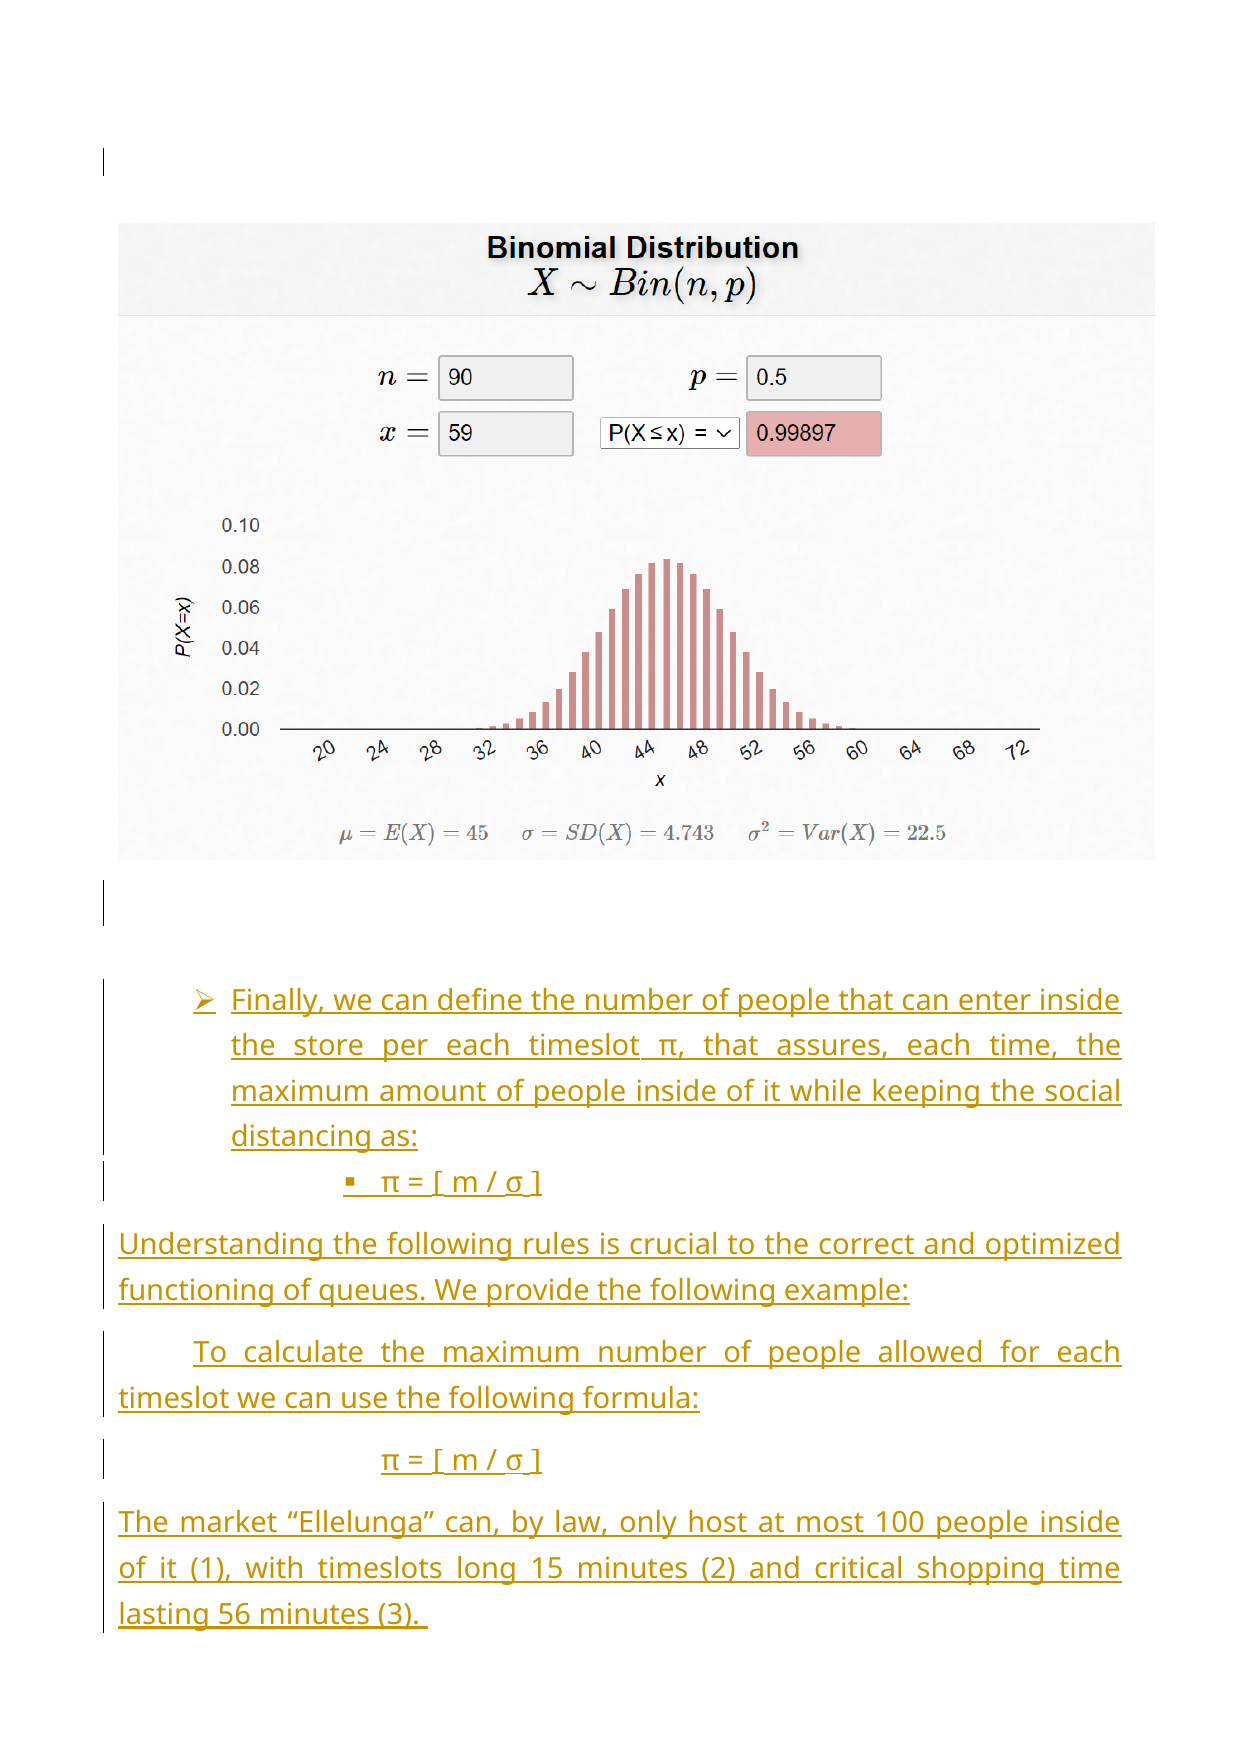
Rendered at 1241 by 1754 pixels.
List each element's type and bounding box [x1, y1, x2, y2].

picture [118, 223, 1155, 860]
